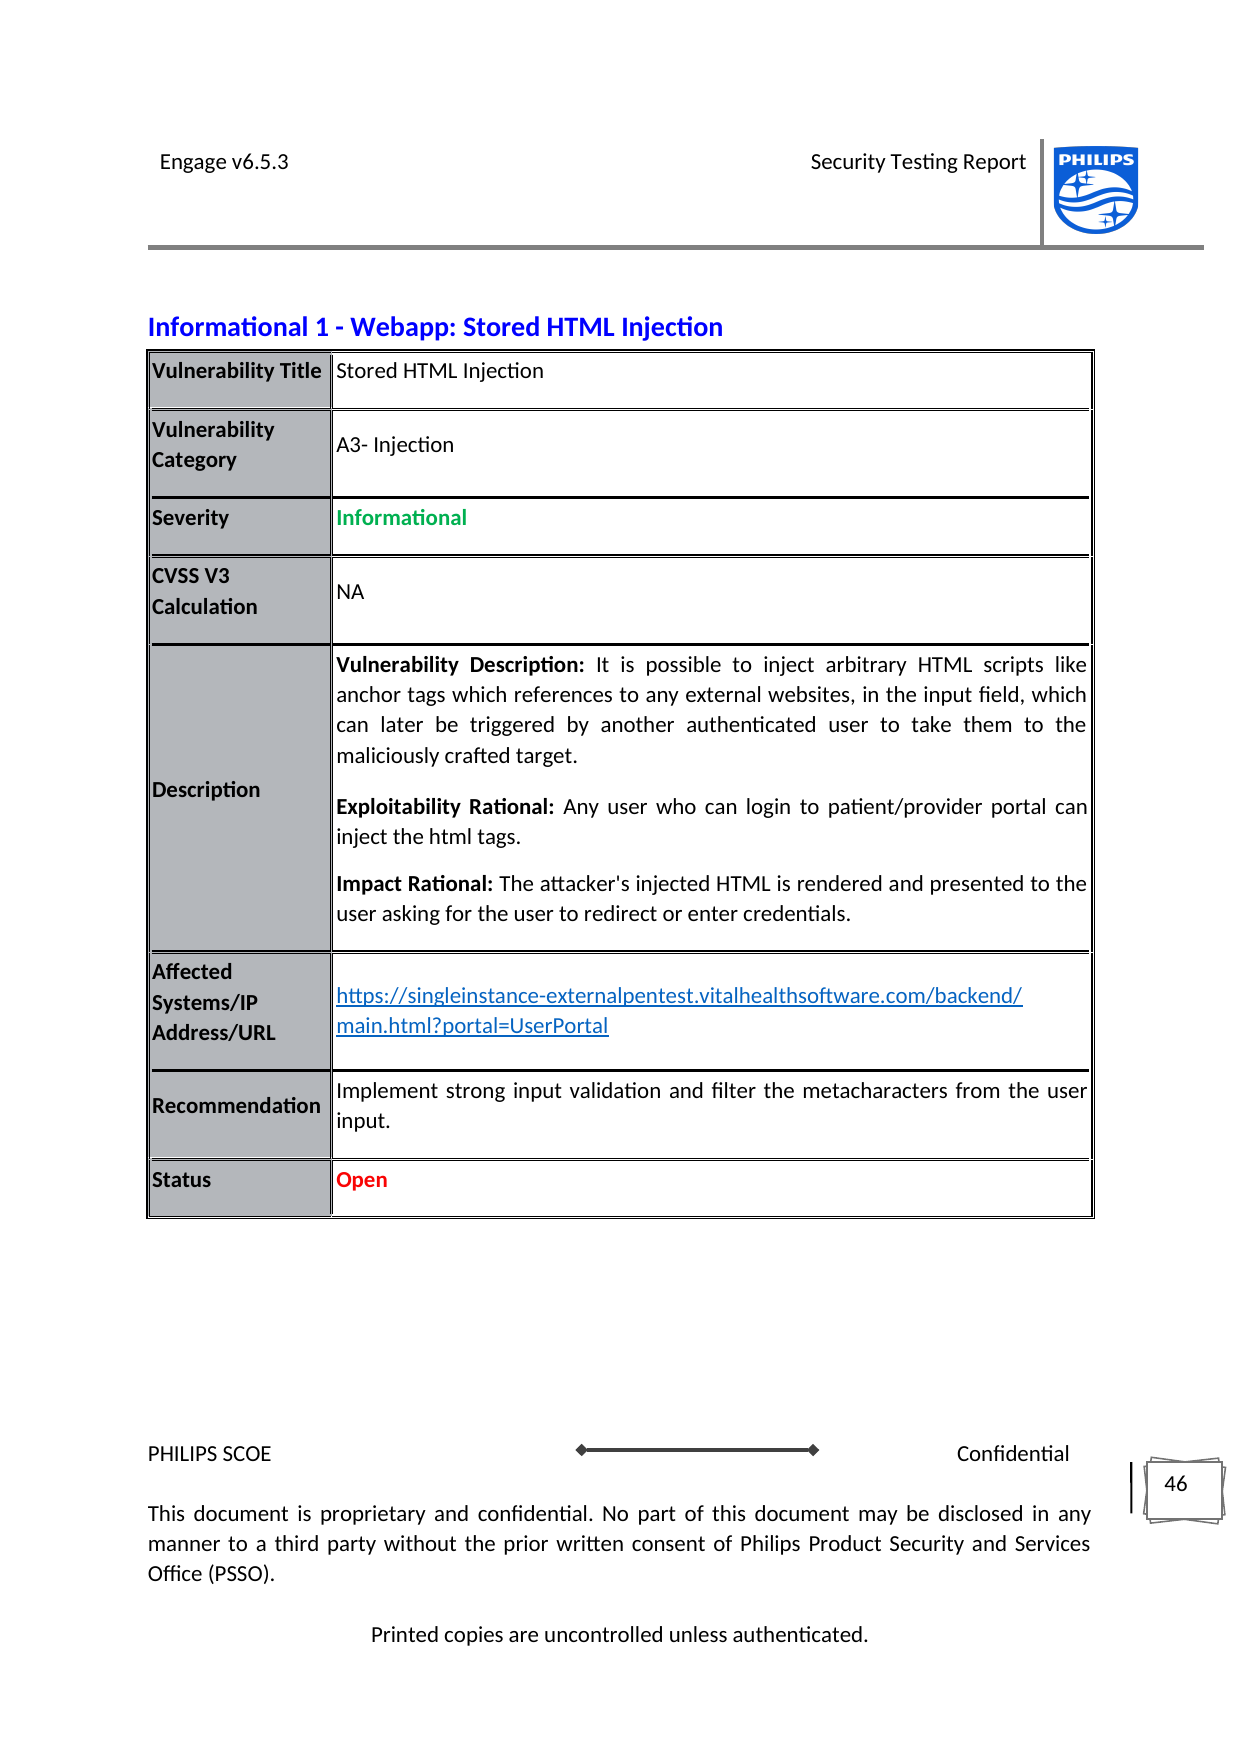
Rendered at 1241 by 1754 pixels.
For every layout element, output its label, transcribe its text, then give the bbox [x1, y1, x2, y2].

table_cell NA [333, 554, 1092, 643]
table_cell Implement strong input validation and filter the metacharacters from the user input. [333, 1069, 1091, 1157]
table_cell A3- Injection [333, 408, 1092, 496]
table_cell Vulnerability Description: It is possible to inject arbitrary HTML scripts like anchor tags which references to any external websites, in the input field, which can later be triggered by another authenticated user to take them to the maliciously crafted target. Exploitability Rational: Any user who can login to patient/provider portal can inject the html tags. Impact Rational: The attacker's injected HTML is rendered and presented to the user asking for the user to redirect or enter credentials. [333, 643, 1093, 950]
table_cell https://singleinstance-externalpentest.vitalhealthsoftware.com/backend/main.html?portal=UserPortal [333, 950, 1092, 1069]
table_cell Affected Systems/IP Address/URL [150, 950, 330, 1069]
subtitle Informational 1 - Webapp: Stored HTML Injection [148, 309, 1093, 343]
table_cell Severity [150, 496, 330, 554]
table_cell Vulnerability Category [150, 408, 330, 496]
table_header Stored HTML Injection [332, 353, 1091, 407]
table_cell CVSS V3 Calculation [150, 554, 330, 643]
table_header Vulnerability Title [150, 353, 332, 407]
table_cell Open [332, 1158, 1092, 1216]
picture [1053, 146, 1139, 234]
table_cell Description [148, 643, 330, 950]
table_cell Recommendation [150, 1069, 330, 1157]
table_cell Informational [333, 496, 1091, 554]
table_cell Status [150, 1158, 332, 1216]
